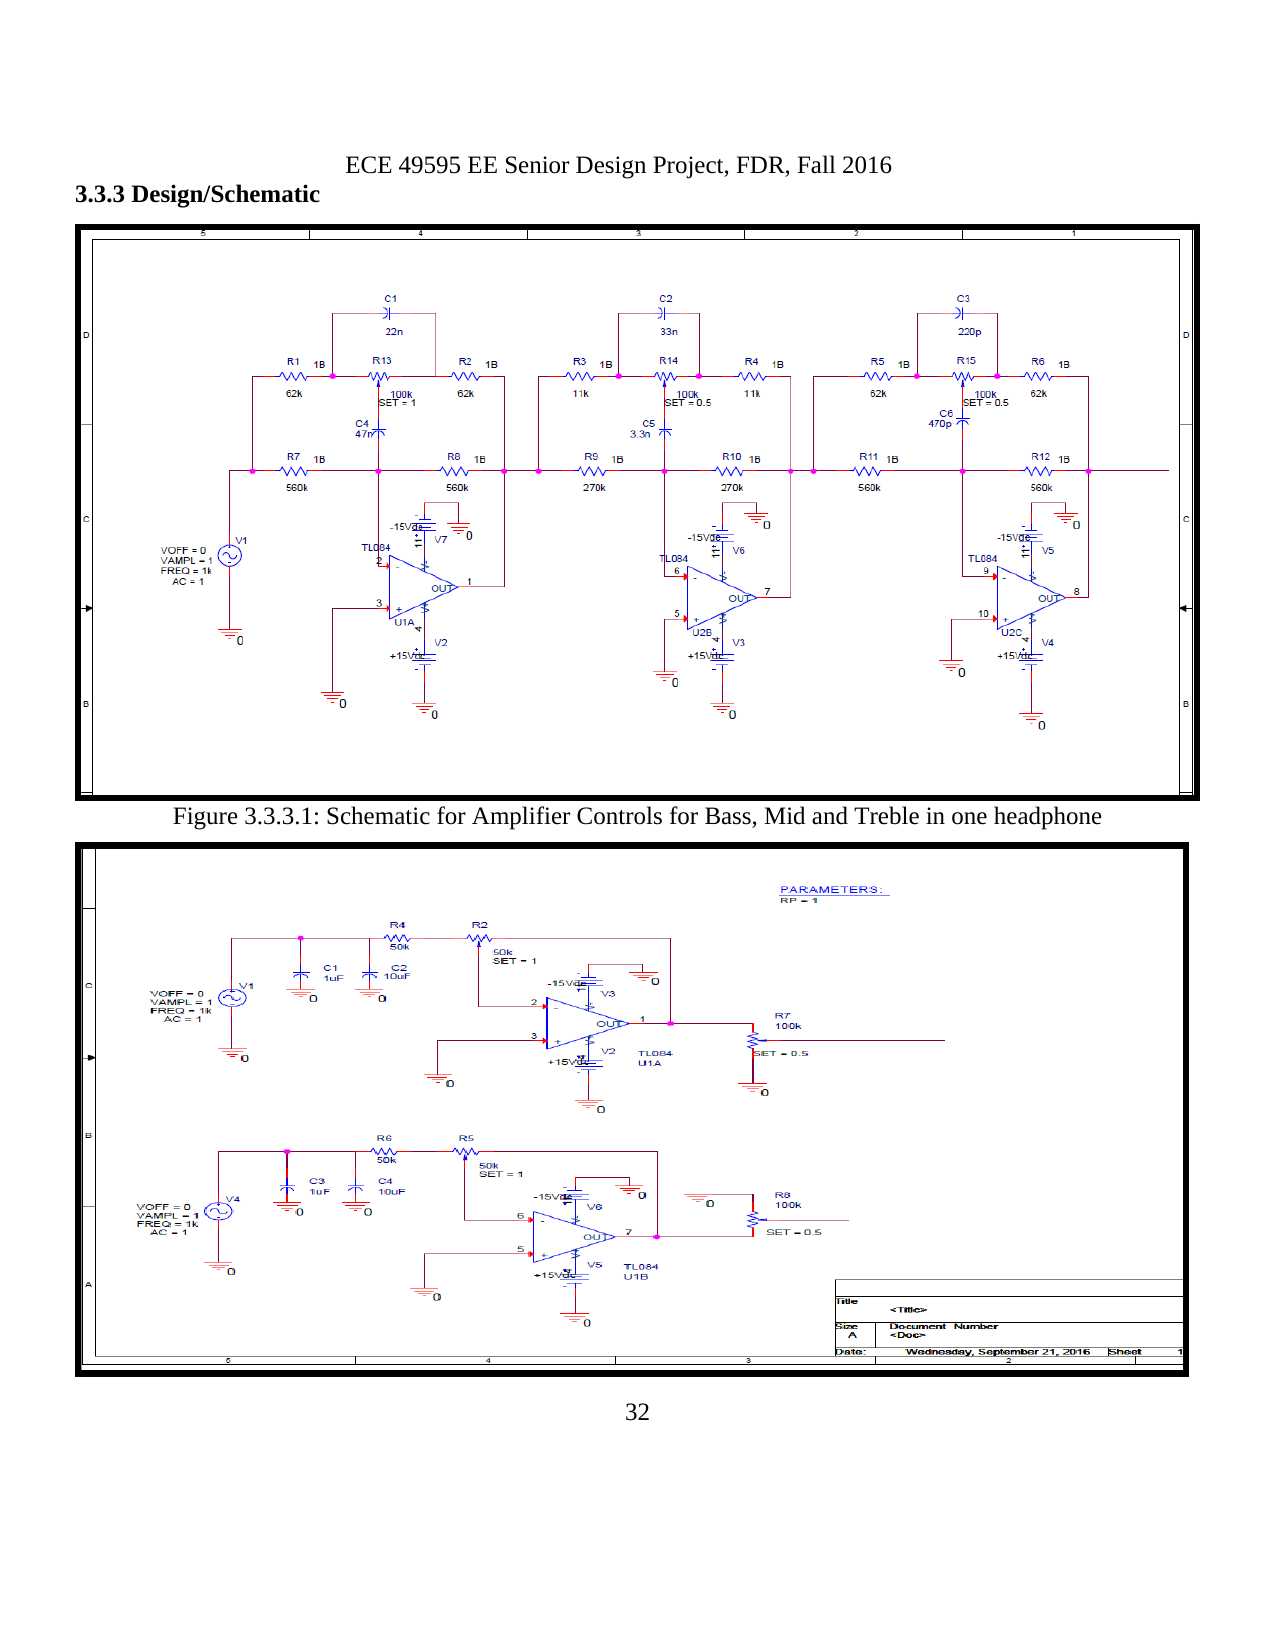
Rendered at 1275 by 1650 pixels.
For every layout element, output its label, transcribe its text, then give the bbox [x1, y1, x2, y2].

picture [81, 230, 1194, 795]
text Figure 3.3.3.1: Schematic for Amplifier Controls for Bass, Mid and Treble in one headphone [75, 801, 1200, 830]
subtitle 3.3.3 Design/Schematic [75, 179, 1200, 207]
picture [81, 849, 1183, 1370]
